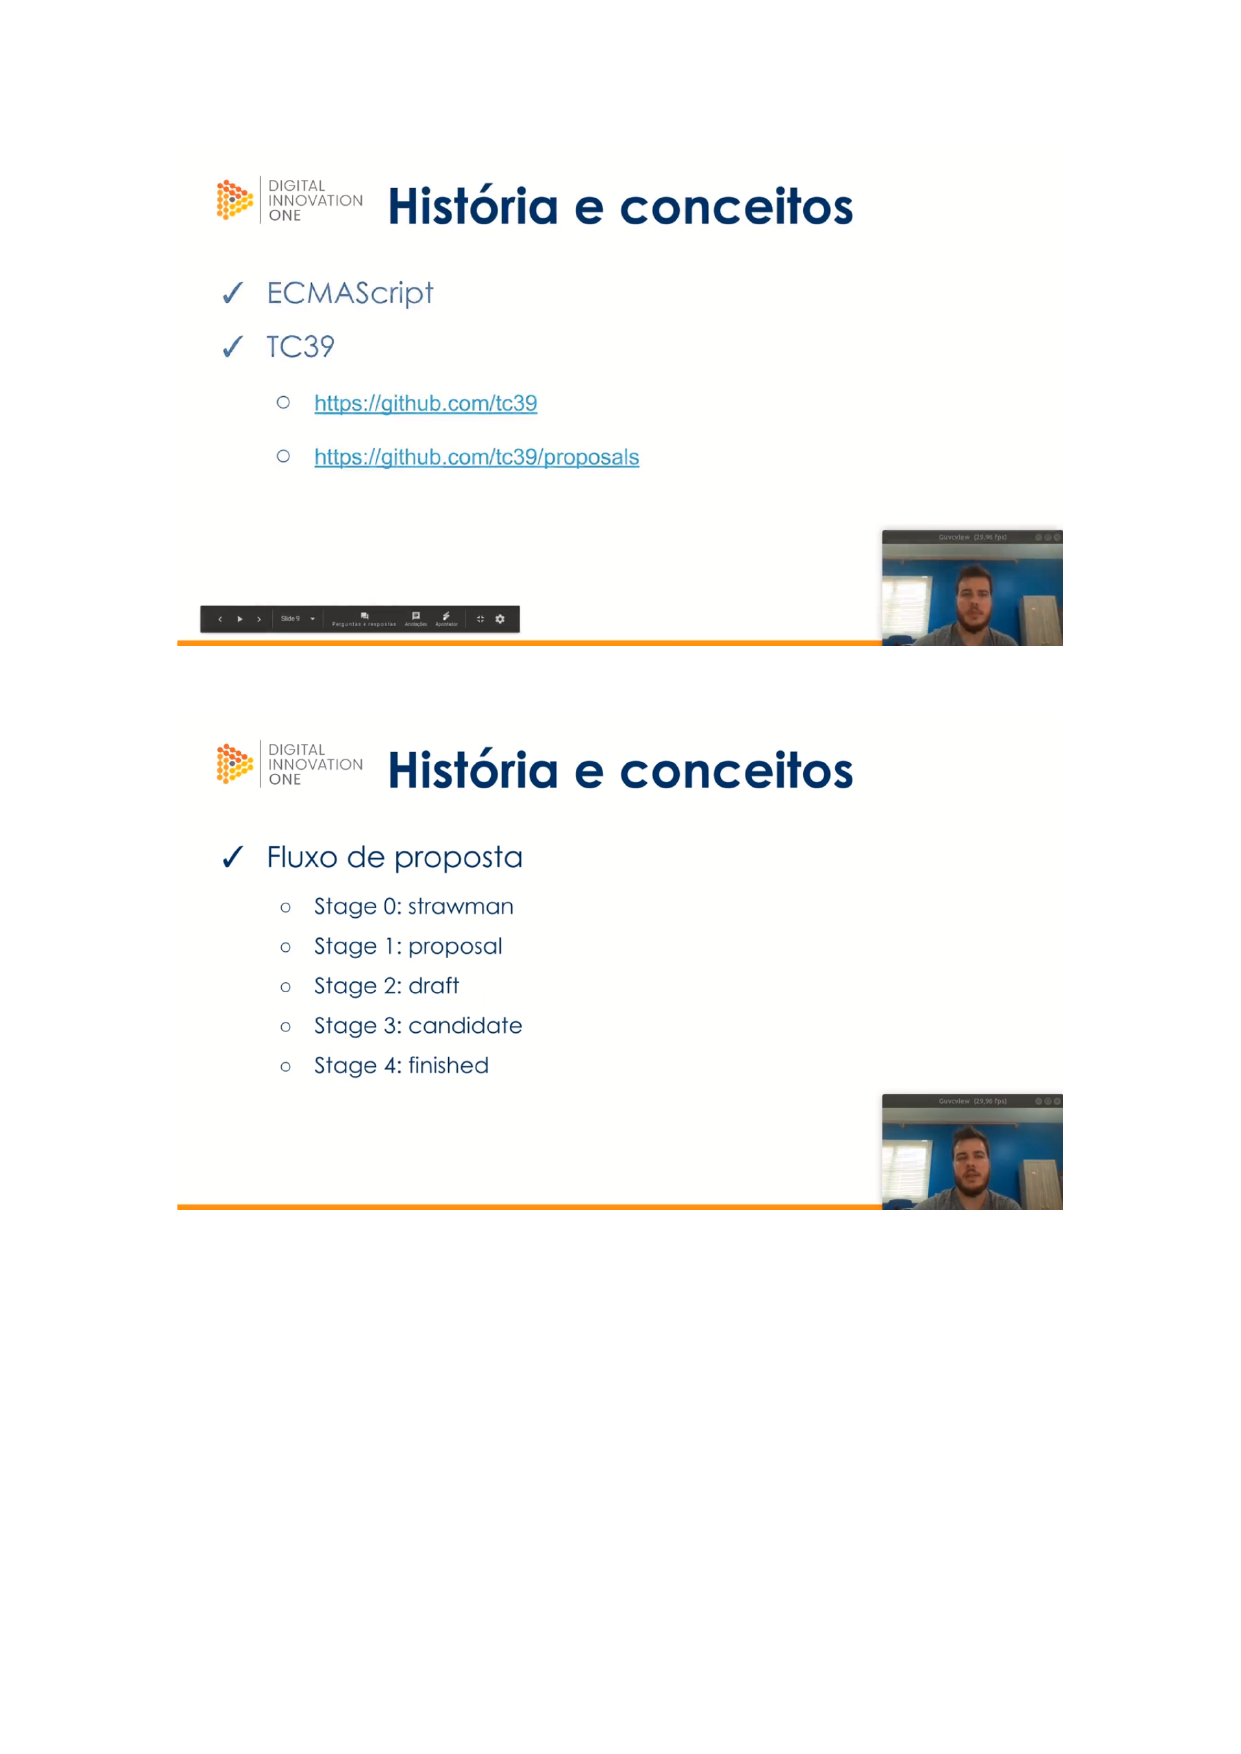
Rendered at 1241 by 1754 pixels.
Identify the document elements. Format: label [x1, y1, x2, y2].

picture [177, 147, 1063, 646]
picture [177, 711, 1063, 1210]
